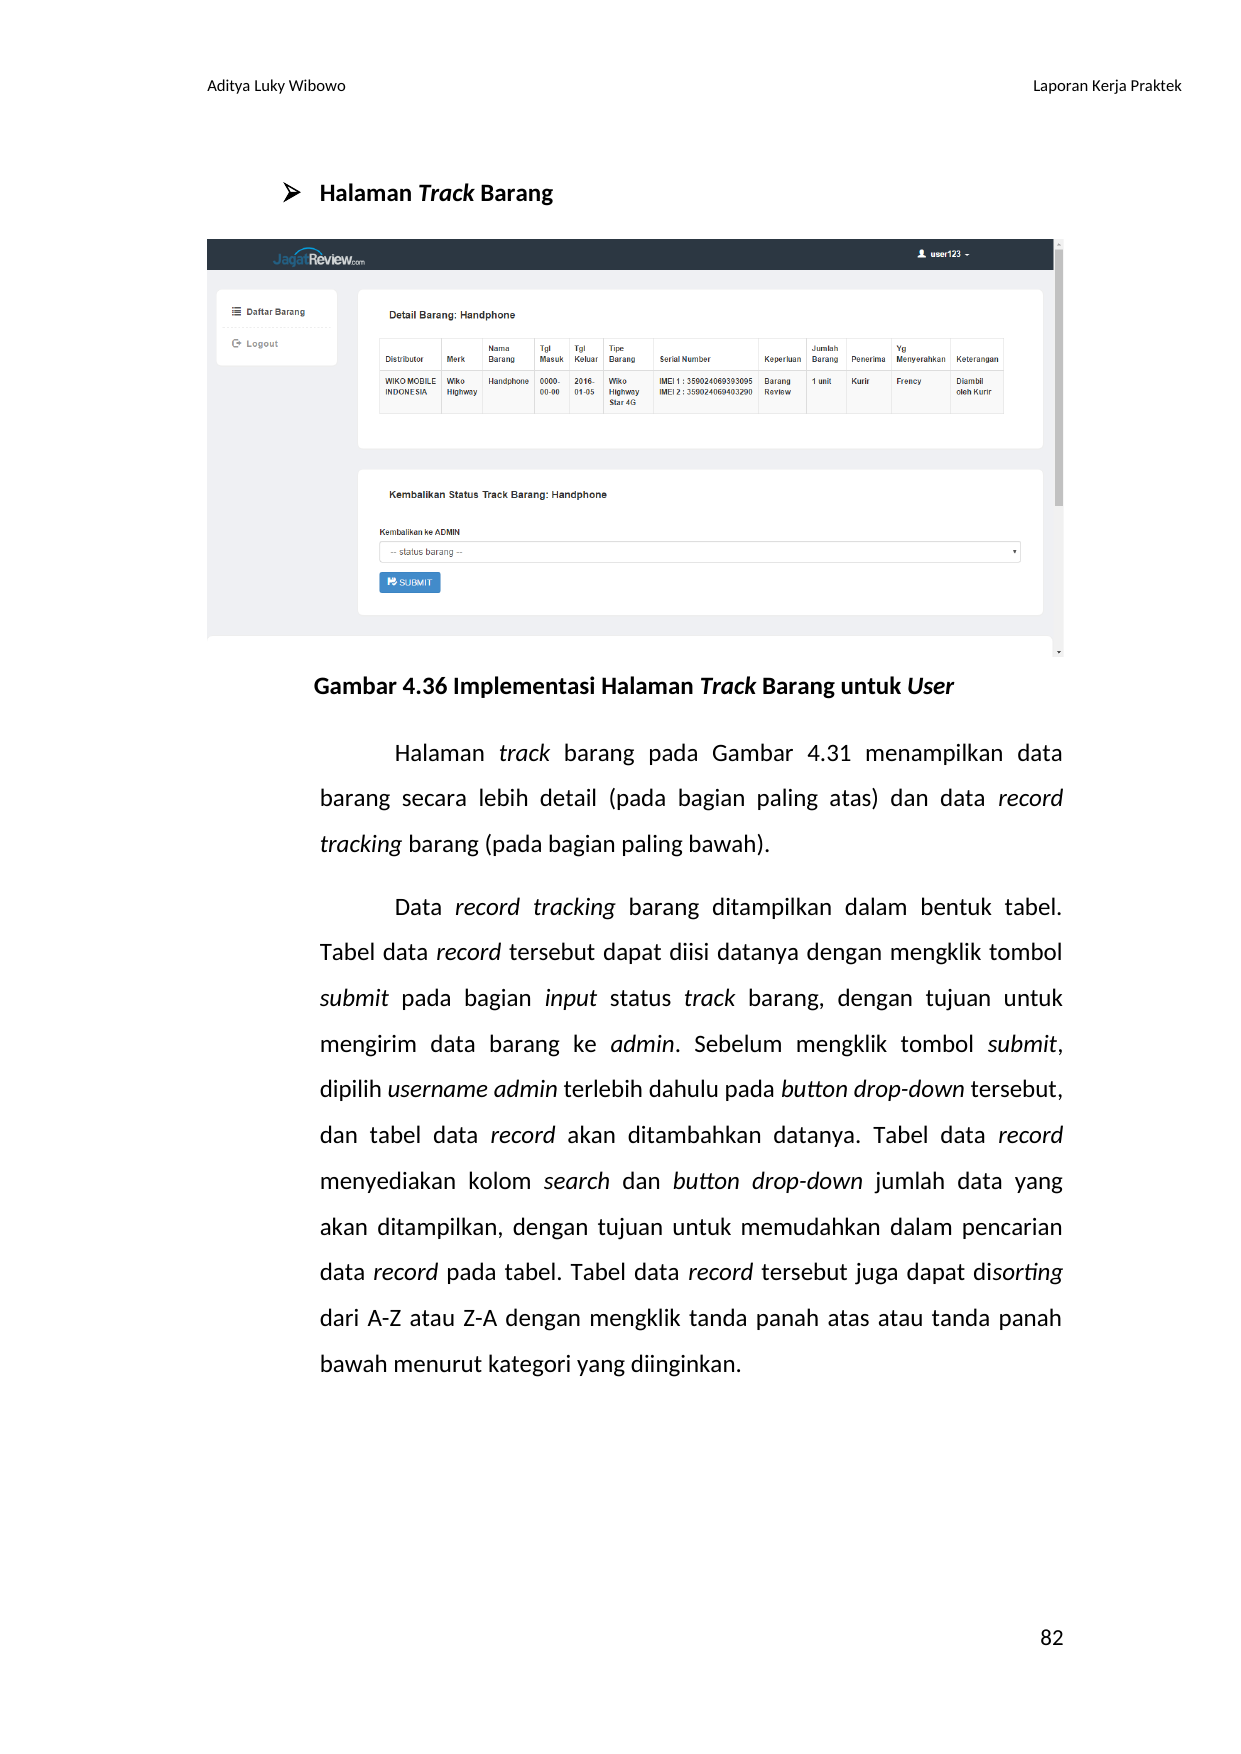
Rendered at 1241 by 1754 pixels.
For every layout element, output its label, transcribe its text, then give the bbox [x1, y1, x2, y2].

picture [207, 239, 1064, 657]
list Halaman Track Barang [282, 177, 1063, 207]
text Data record tracking barang ditampilkan dalam bentuk tabel. Tabel data record tersebut dapat diisi datanya dengan mengklik tombol submit pada bagian input status track barang, dengan tujuan untuk mengirim data barang ke admin. Sebelum mengklik tombol submit, dipilih username admin terlebih dahulu pada button drop-down tersebut, dan tabel data record akan ditambahkan datanya. Tabel data record menyediakan kolom search dan button drop-down jumlah data yang akan ditampilkan, dengan tujuan untuk memudahkan dalam pencarian data record pada tabel. Tabel data record tersebut juga dapat disorting dari A-Z atau Z-A dengan mengklik tanda panah atas atau tanda panah bawah menurut kategori yang diinginkan. [319, 891, 1063, 1378]
text Halaman track barang pada Gambar 4.31 menampilkan data barang secara lebih detail (pada bagian paling atas) dan data record tracking barang (pada bagian paling bawah). [319, 737, 1063, 859]
